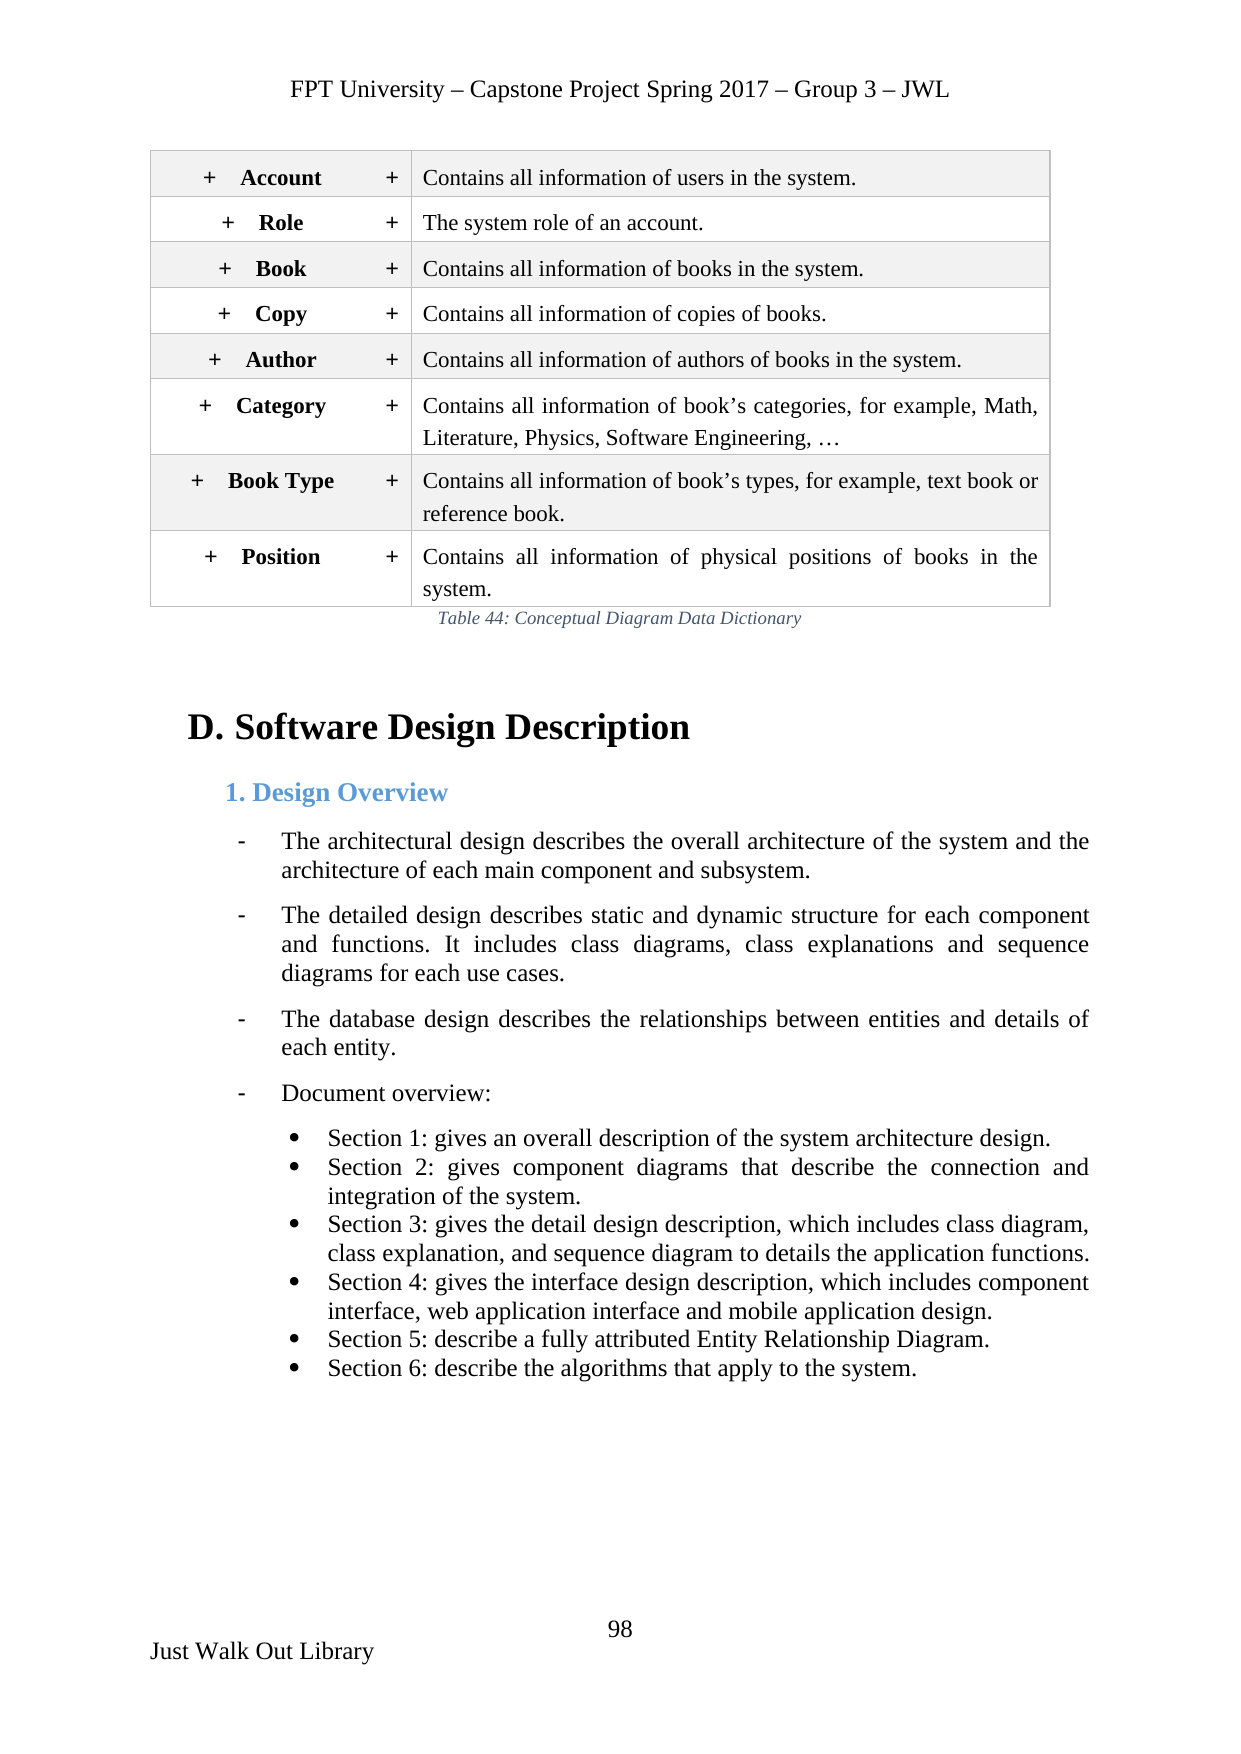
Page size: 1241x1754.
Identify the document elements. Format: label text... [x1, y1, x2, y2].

table_cell Contains all information of book’s types, for example, text book or reference book. [412, 455, 1049, 530]
table_cell Role [151, 197, 411, 241]
list The architectural design describes the overall architecture of the system and the architecture of each main component and subsystem. [237, 826, 1090, 884]
list Section 2: gives component diagrams that describe the connection and integration of the system. [290, 1152, 1090, 1209]
table_cell Book Type [151, 455, 411, 530]
list Section 5: describe a fully attributed Entity Relationship Diagram. [290, 1324, 1090, 1353]
table_cell Contains all information of authors of books in the system. [412, 334, 1049, 378]
table_cell Contains all information of books in the system. [412, 242, 1049, 287]
list The detailed design describes static and dynamic structure for each component and functions. It includes class diagrams, class explanations and sequence diagrams for each use cases. [237, 901, 1090, 987]
table_cell Contains all information of physical positions of books in the system. [412, 531, 1049, 606]
list Section 3: gives the detail design description, which includes class diagram, class explanation, and sequence diagram to details the application functions. [290, 1209, 1090, 1267]
text Table 44: Conceptual Diagram Data Dictionary [150, 607, 1090, 628]
table_cell Contains all information of book’s categories, for example, Math, Literature, Physics, Software Engineering, … [412, 379, 1049, 454]
table_cell Copy [151, 288, 411, 332]
list Section 6: describe the algorithms that apply to the system. [290, 1353, 1090, 1382]
table_cell Book [151, 242, 411, 287]
table_cell Account [151, 151, 411, 196]
table_cell Position [151, 531, 411, 606]
subtitle Software Design Description [187, 704, 1090, 748]
list Section 1: gives an overall description of the system architecture design. [290, 1123, 1090, 1152]
list Document overview: [237, 1078, 1090, 1107]
table_cell The system role of an account. [412, 197, 1049, 241]
table_cell Contains all information of users in the system. [412, 151, 1049, 196]
subtitle Design Overview [225, 776, 1090, 807]
table_cell Category [151, 379, 411, 454]
table_cell Contains all information of copies of books. [412, 288, 1049, 332]
list Section 4: gives the interface design description, which includes component interface, web application interface and mobile application design. [290, 1267, 1090, 1324]
table_cell Author [151, 334, 411, 378]
list The database design describes the relationships between entities and details of each entity. [237, 1003, 1090, 1061]
